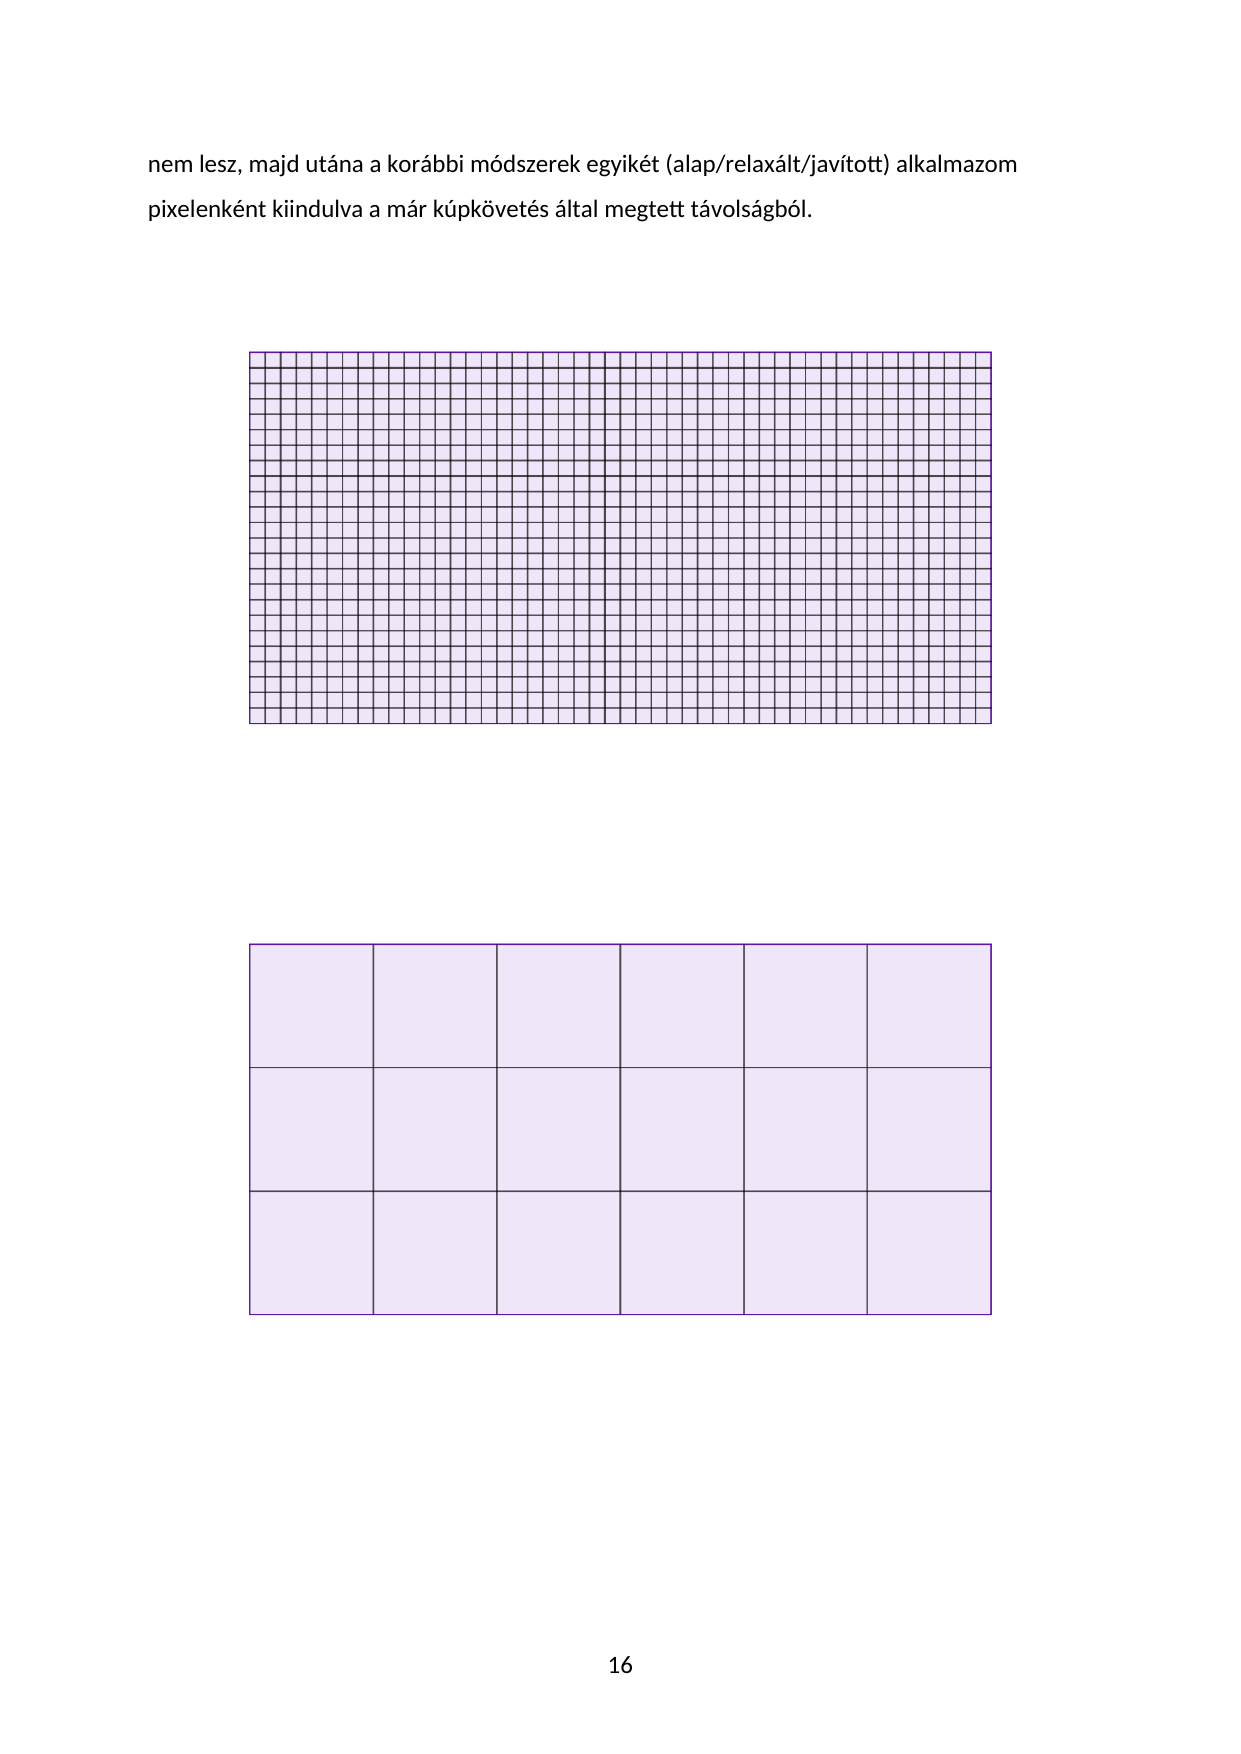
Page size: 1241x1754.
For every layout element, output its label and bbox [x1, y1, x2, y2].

text [148, 148, 1092, 224]
picture [147, 851, 1093, 1407]
picture [147, 260, 1093, 816]
